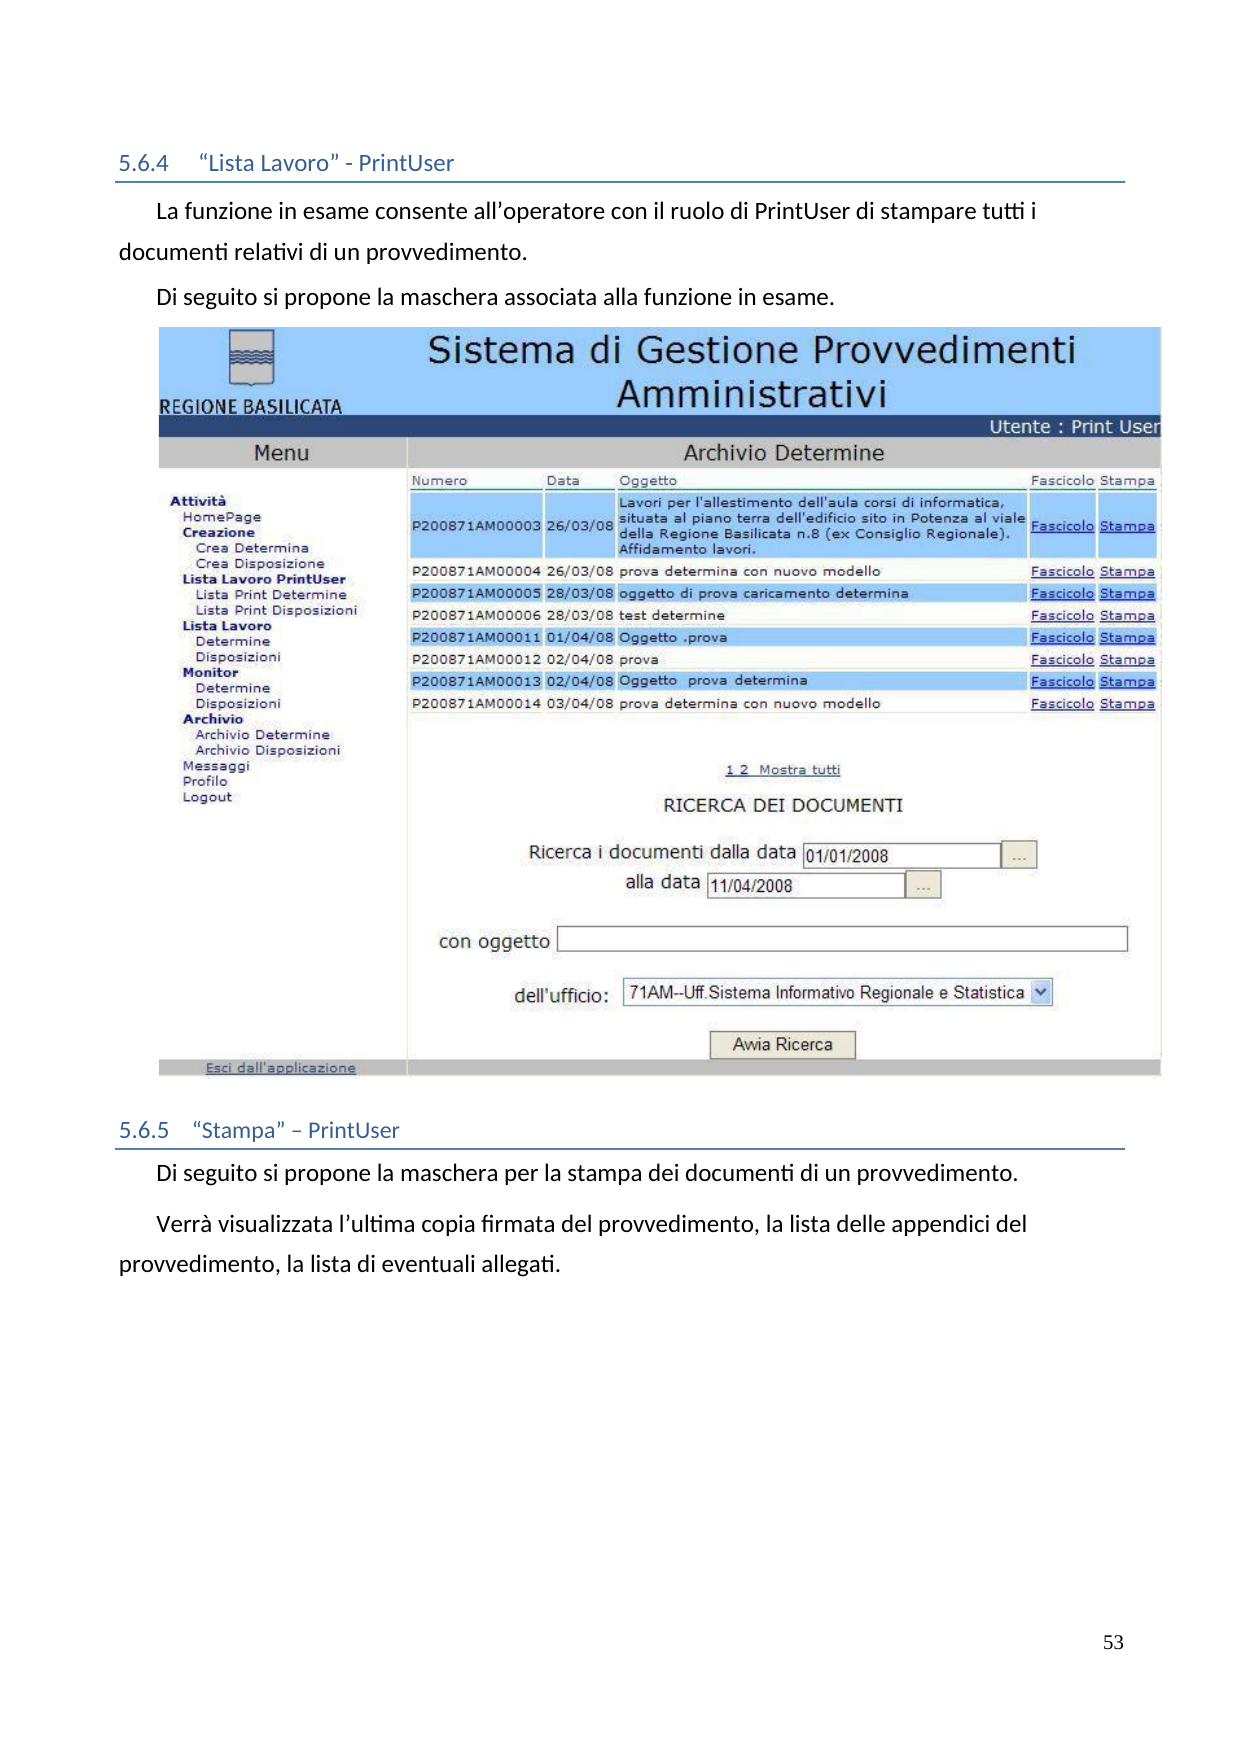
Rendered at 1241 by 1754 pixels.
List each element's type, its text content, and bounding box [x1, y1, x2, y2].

text Di seguito si propone la maschera per la stampa dei documenti di un provvedimento. [156, 1157, 1123, 1188]
text Verrà visualizzata l’ultima copia firmata del provvedimento, la lista delle appendici del provvedimento, la lista di eventuali allegati. [119, 1208, 1121, 1279]
picture [158, 327, 1162, 1079]
text La funzione in esame consente all’operatore con il ruolo di PrintUser di stampare tutti i documenti relativi di un provvedimento. [119, 196, 1121, 266]
list “Lista Lavoro” - PrintUser [118, 147, 1123, 178]
text 53 [118, 1630, 1123, 1654]
text Di seguito si propone la maschera associata alla funzione in esame. [156, 281, 1123, 312]
text 5.6.5 “Stampa” – PrintUser [119, 1114, 1123, 1145]
